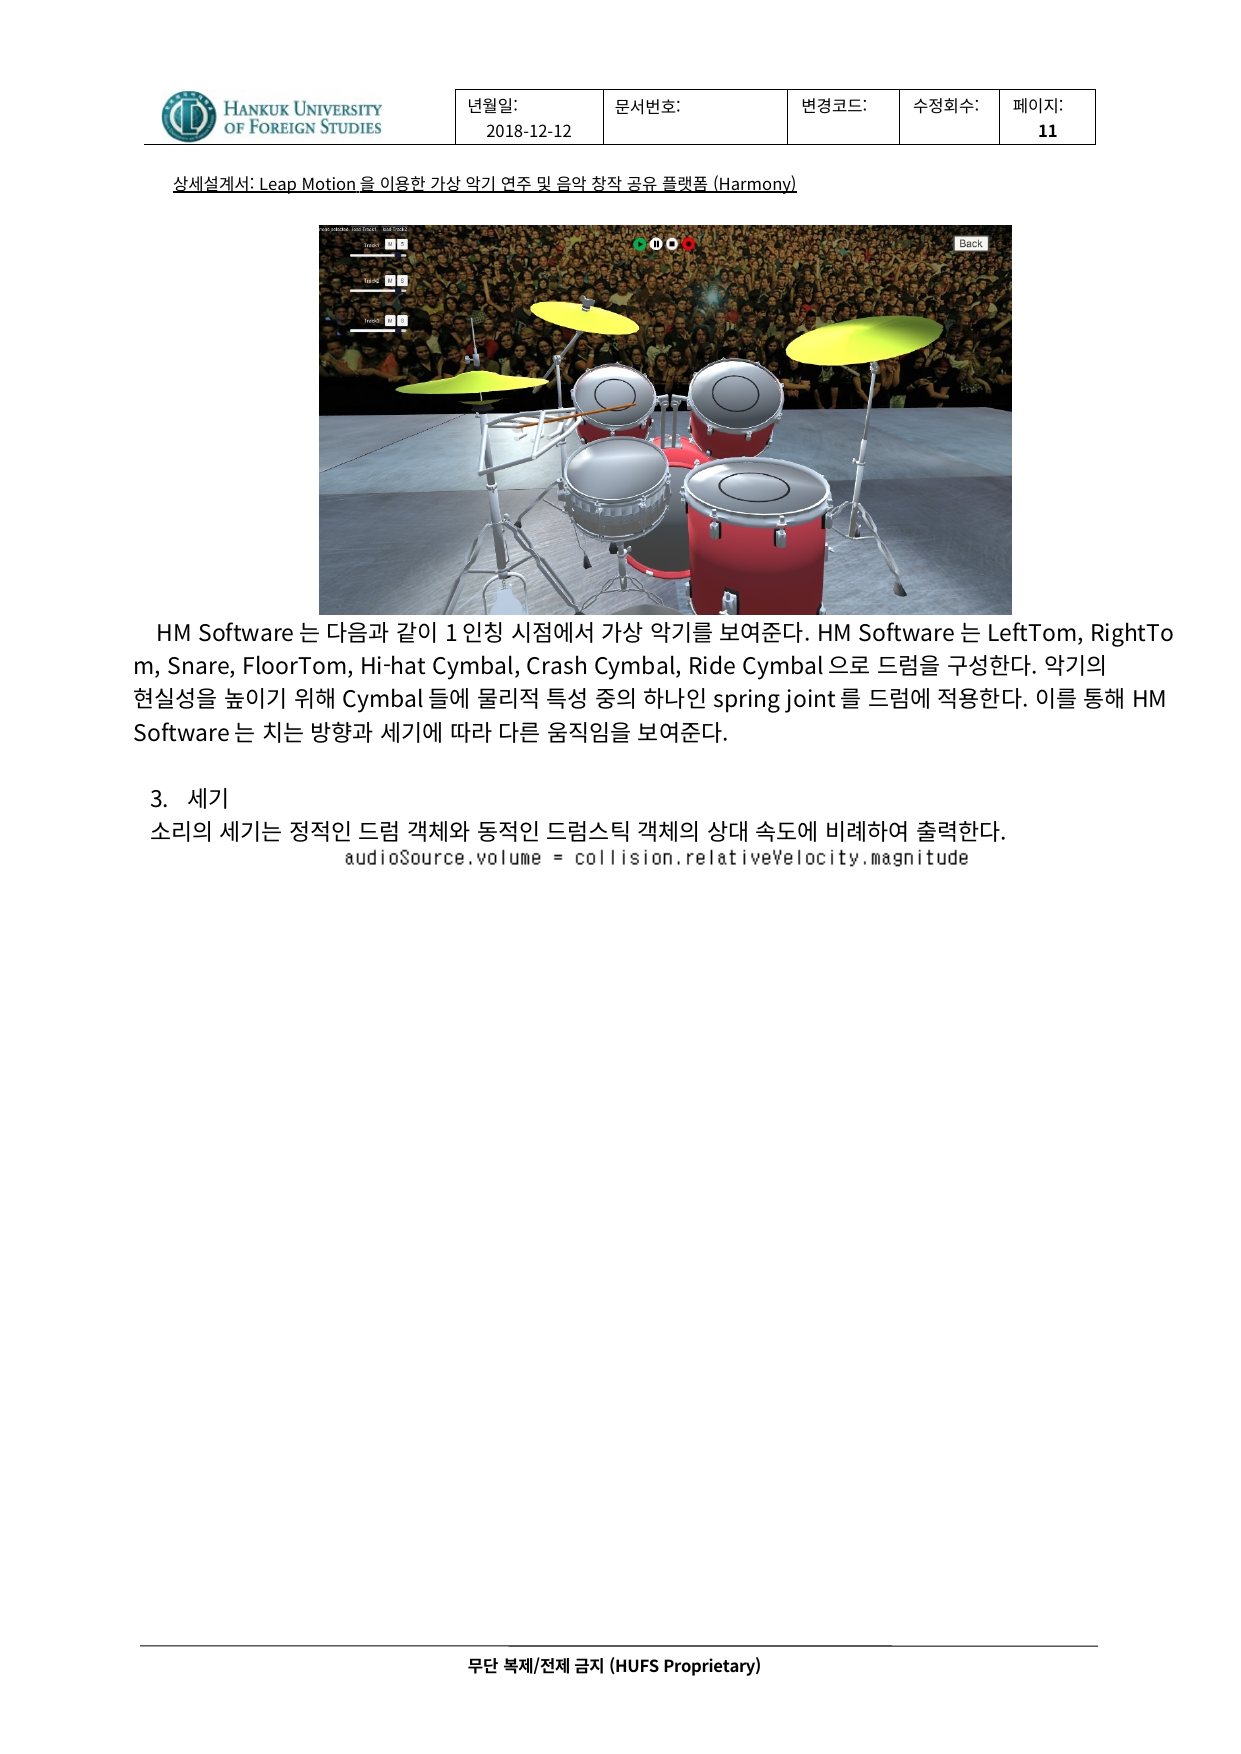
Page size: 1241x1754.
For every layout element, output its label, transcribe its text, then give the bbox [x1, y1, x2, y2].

picture [341, 847, 974, 873]
text HM Software는 다음과 같이 1인칭 시점에서 가상 악기를 보여준다. HM Software는 LeftTom, RightTom, Snare, FloorTom, Hi-hat Cymbal, Crash Cymbal, Ride Cymbal으로 드럼을 구성한다. 악기의 현실성을 높이기 위해 Cymbal들에 물리적 특성 중의 하나인 spring joint를 드럼에 적용한다. 이를 통해 HM Software는 치는 방향과 세기에 따라 다른 움직임을 보여준다. [133, 615, 1181, 748]
text 소리의 세기는 정적인 드럼 객체와 동적인 드럼스틱 객체의 상대 속도에 비례하여 출력한다. [150, 814, 1181, 847]
picture [319, 225, 1012, 615]
list 세기 [150, 781, 1181, 814]
picture [161, 89, 383, 143]
